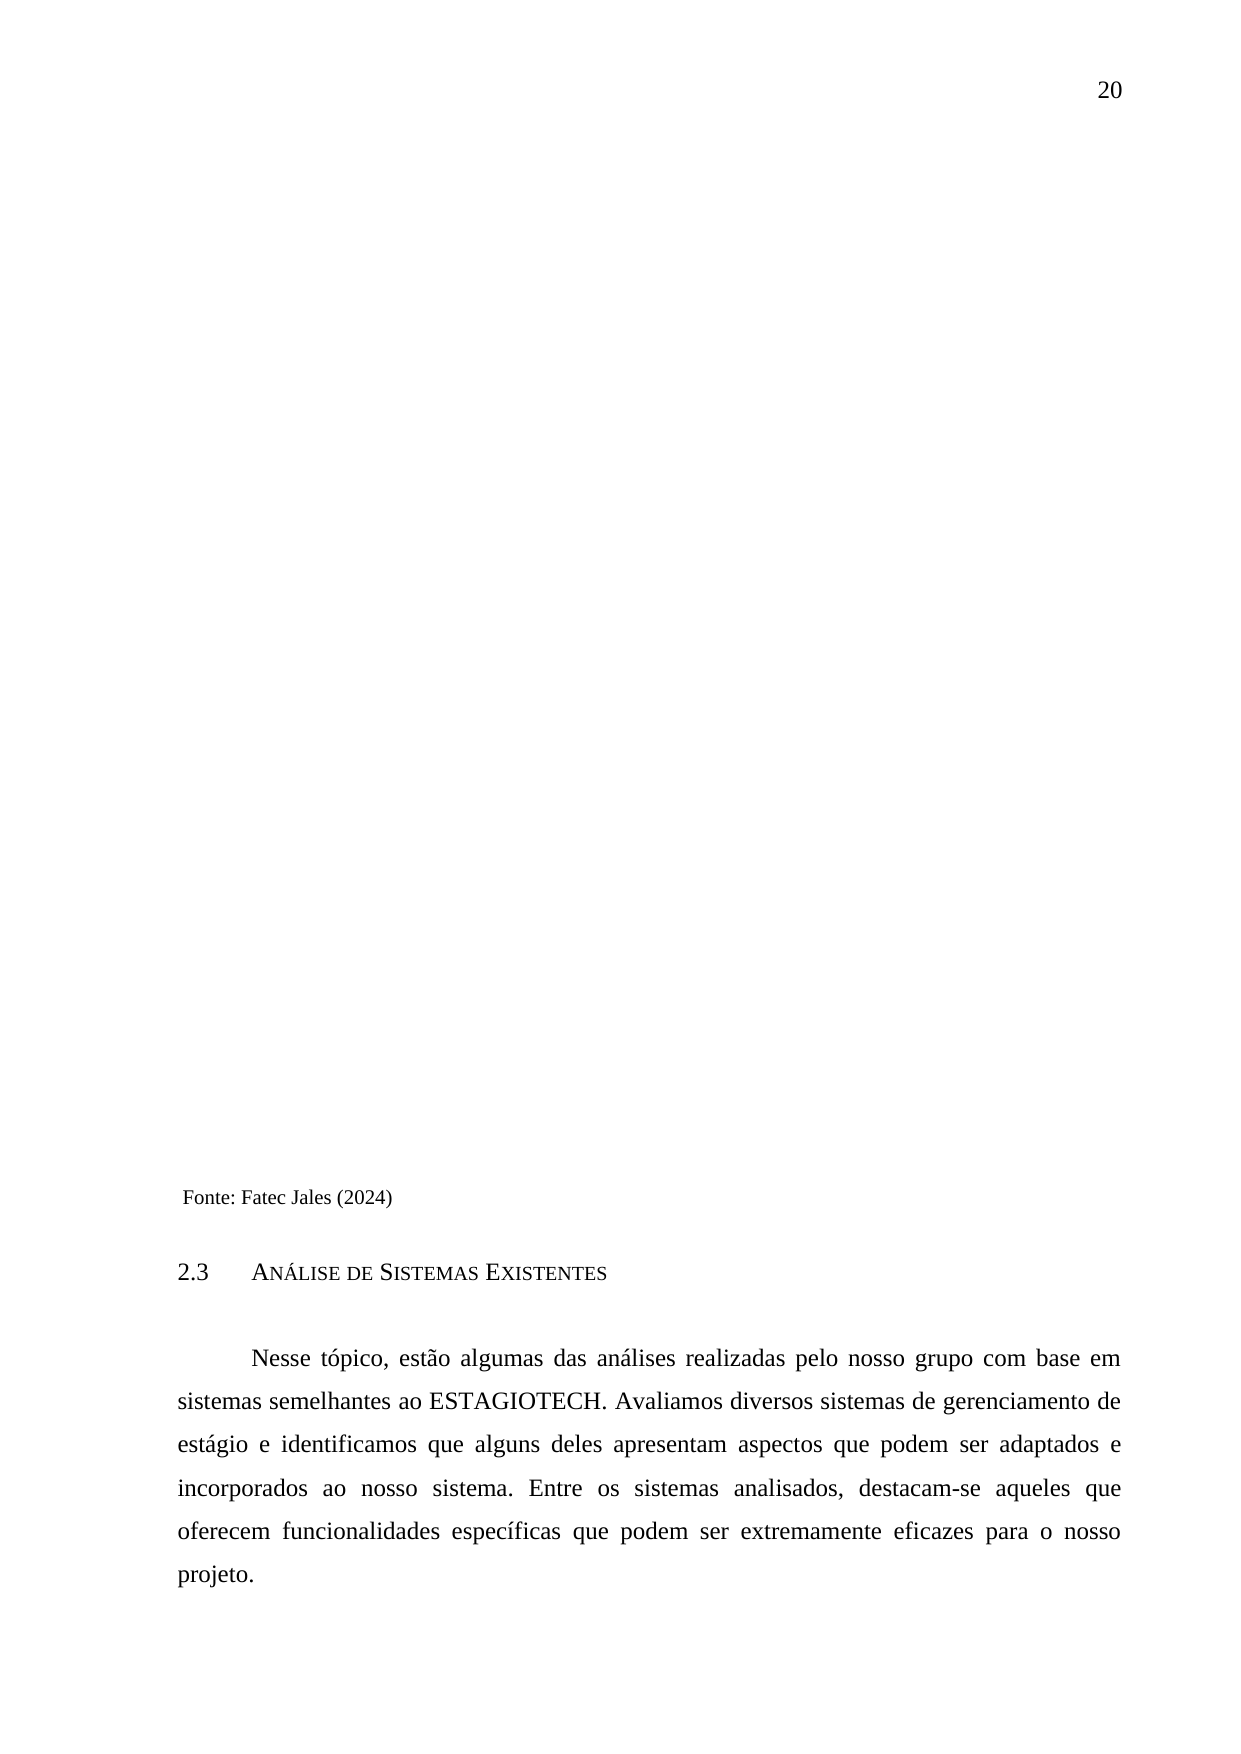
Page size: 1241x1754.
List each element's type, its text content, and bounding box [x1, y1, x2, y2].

subtitle Análise de Sistemas Existentes [177, 1257, 1122, 1286]
text Nesse tópico, estão algumas das análises realizadas pelo nosso grupo com base em sistemas semelhantes ao ESTAGIOTECH. Avaliamos diversos sistemas de gerenciamento de estágio e identificamos que alguns deles apresentam aspectos que podem ser adaptados e incorporados ao nosso sistema. Entre os sistemas analisados, destacam-se aqueles que oferecem funcionalidades específicas que podem ser extremamente eficazes para o nosso projeto. [177, 1343, 1122, 1588]
text Fonte: Fatec Jales (2024) [177, 1185, 1122, 1209]
